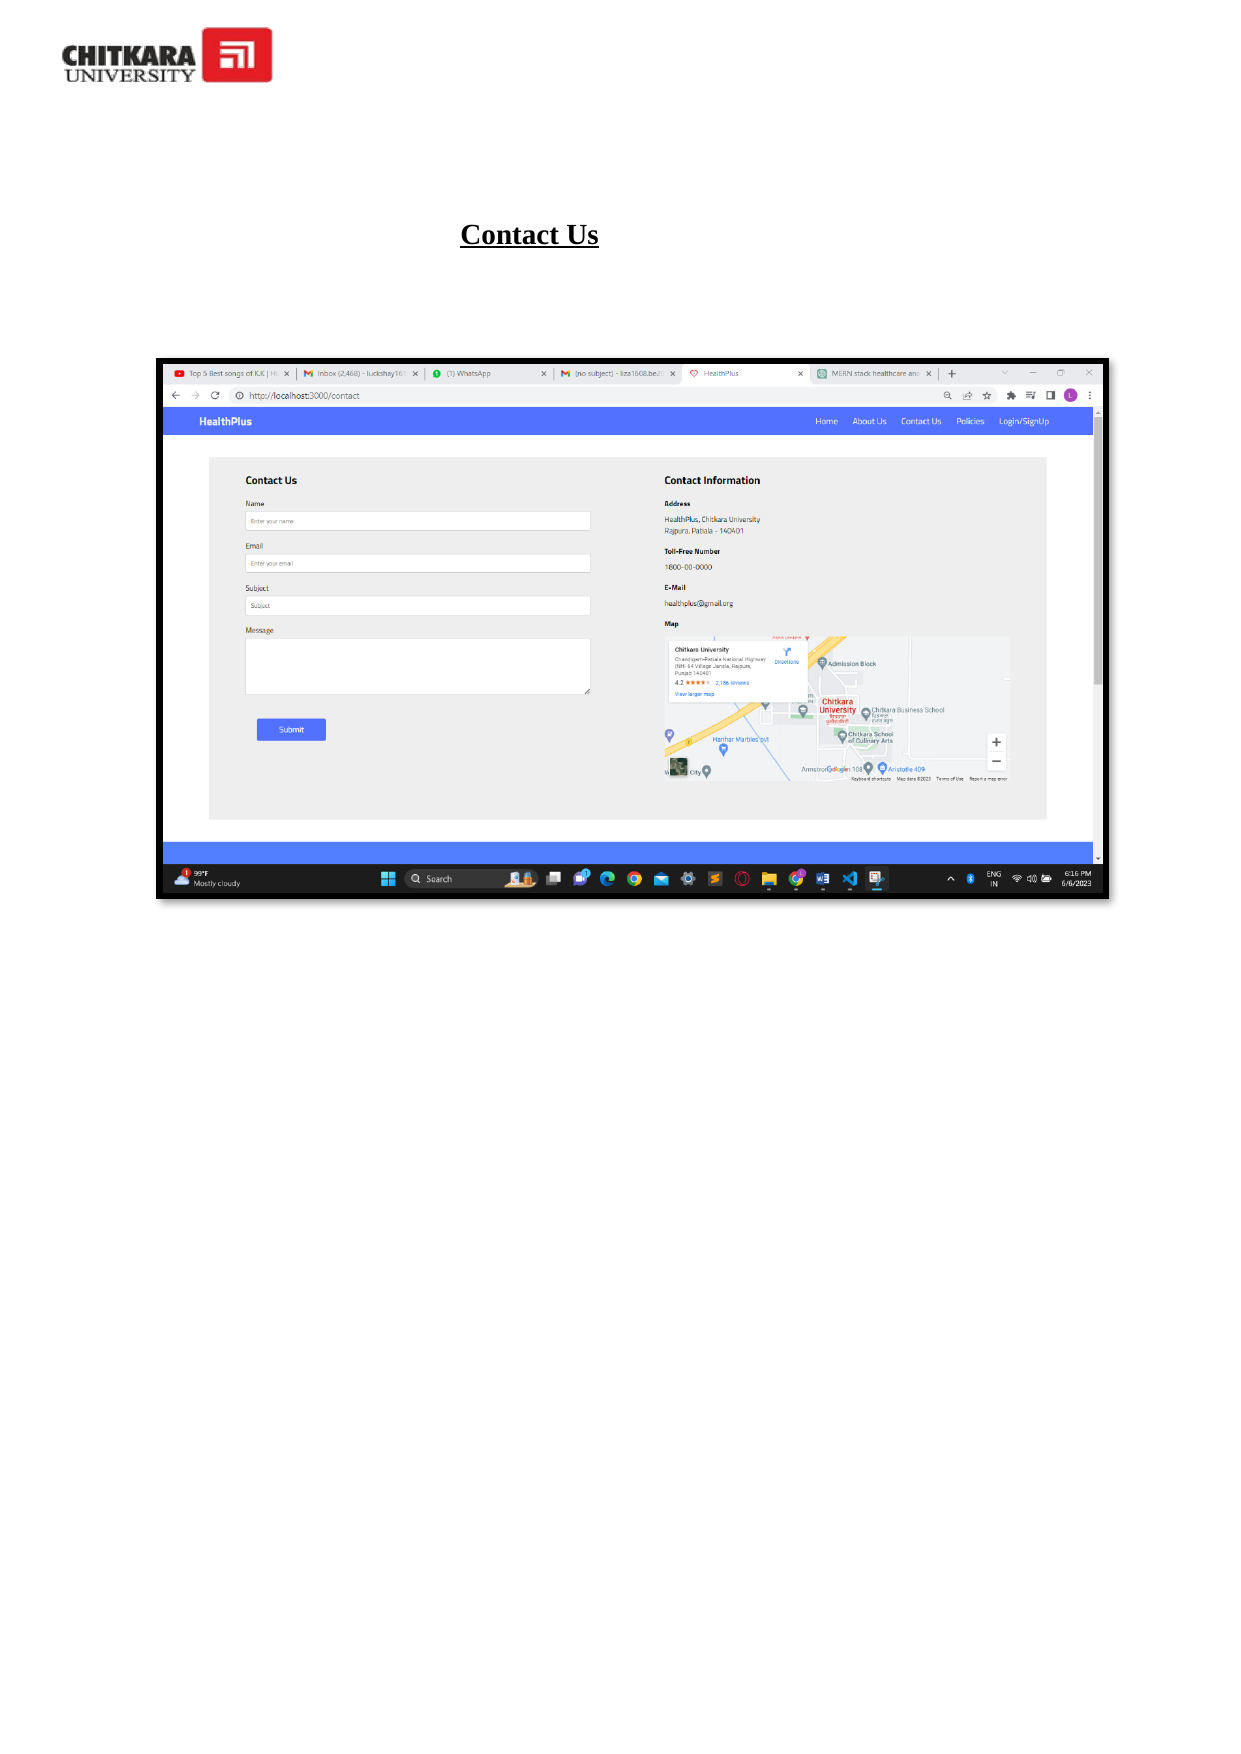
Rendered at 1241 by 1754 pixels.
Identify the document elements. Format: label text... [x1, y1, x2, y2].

text Contact Us [460, 217, 1090, 251]
picture [39, 23, 289, 88]
picture [163, 364, 1103, 893]
